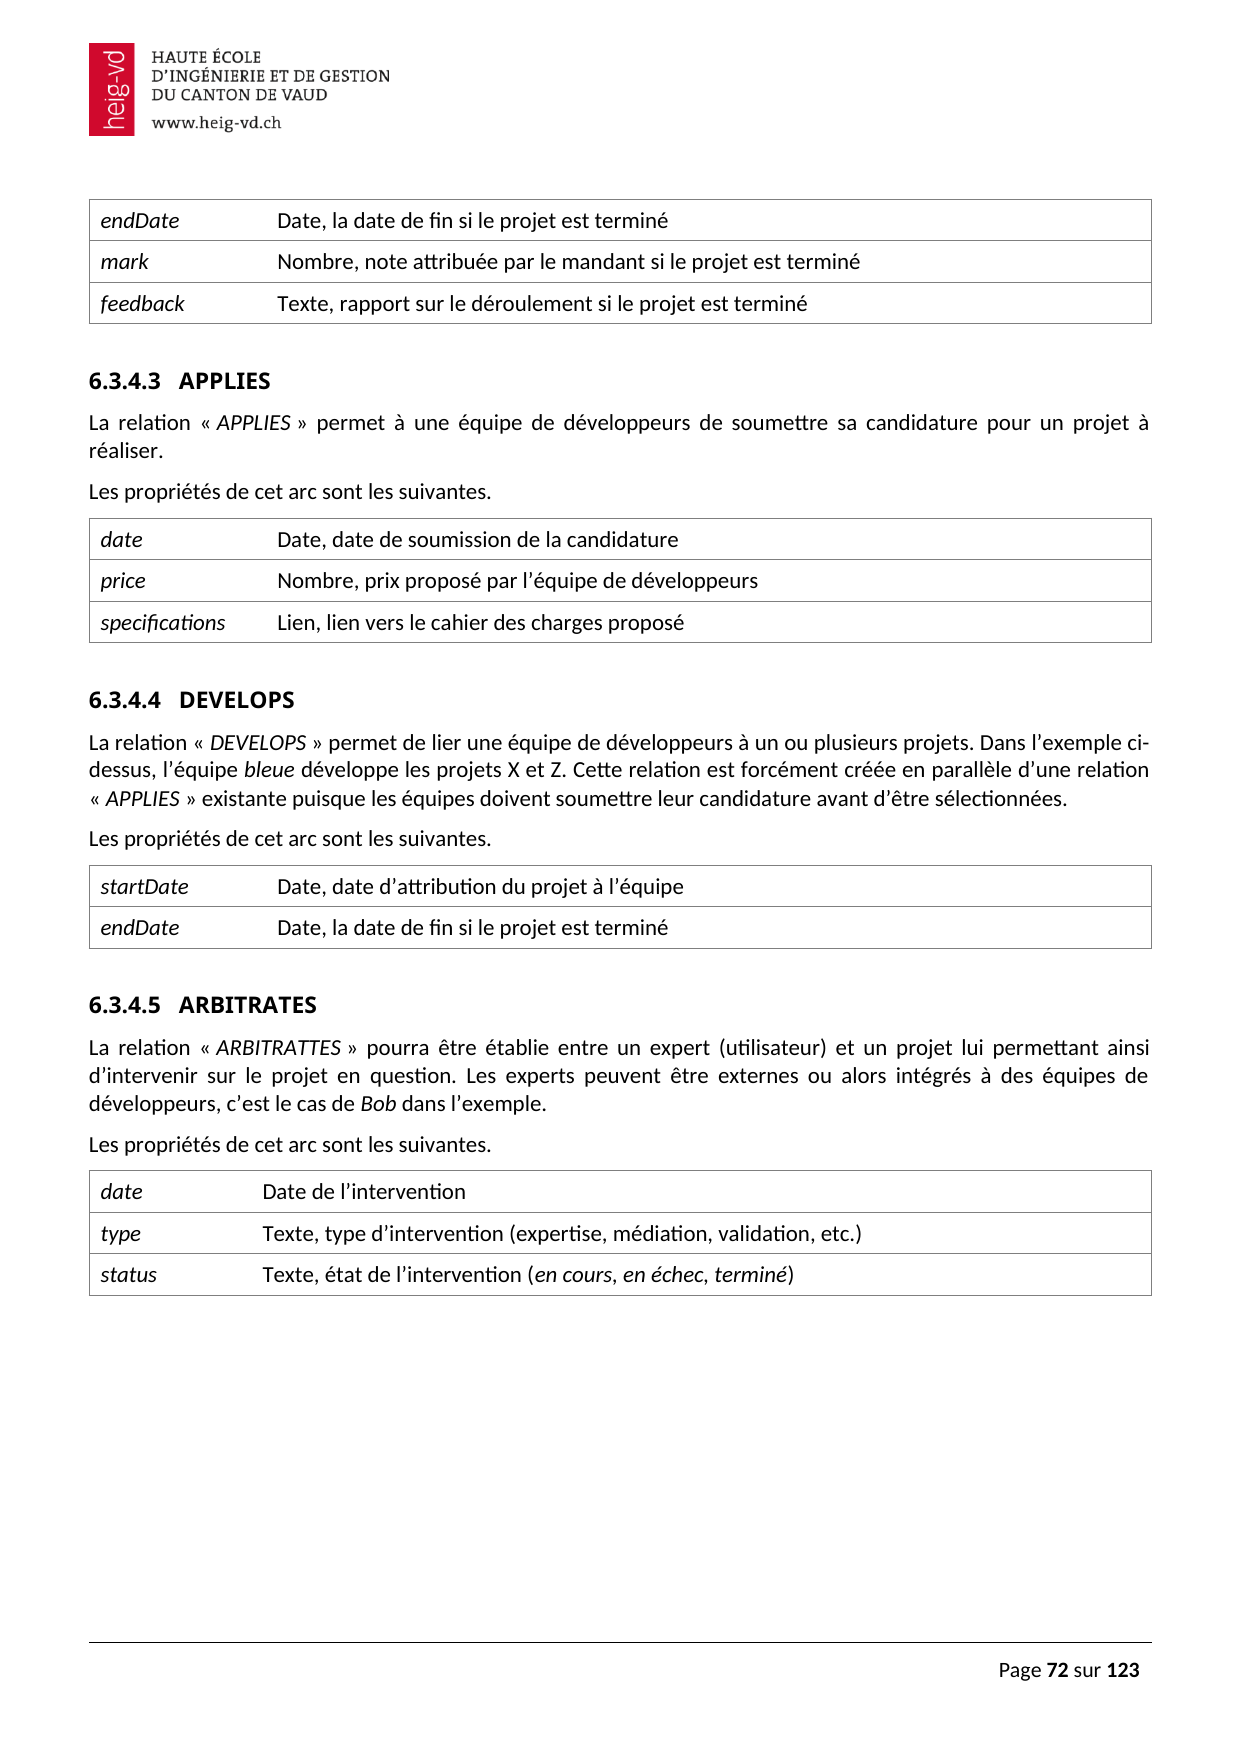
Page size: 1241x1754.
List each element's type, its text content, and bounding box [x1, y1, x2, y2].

text La relation « ARBITRATTES » pourra être établie entre un expert (utilisateur) et un projet lui permettant ainsi d’intervenir sur le projet en question. Les experts peuvent être externes ou alors intégrés à des équipes de développeurs, c’est le cas de Bob dans l’exemple. [89, 1033, 1152, 1117]
text La relation « APPLIES » permet à une équipe de développeurs de soumettre sa candidature pour un projet à réaliser. [89, 408, 1152, 464]
table_cell Texte, rapport sur le déroulement si le projet est terminé [266, 283, 1151, 323]
subtitle ARBITRATES [89, 989, 1152, 1021]
table_cell mark [90, 241, 266, 282]
table_cell Texte, type d’intervention (expertise, médiation, validation, etc.) [251, 1213, 1151, 1253]
table_header date [90, 1171, 251, 1212]
table_header startDate [90, 866, 266, 906]
table_cell Date, la date de fin si le projet est terminé [266, 200, 1151, 240]
table_cell specifications [90, 602, 266, 642]
table_cell endDate [90, 200, 266, 240]
picture [89, 43, 389, 136]
table_cell Date, la date de fin si le projet est terminé [266, 907, 1151, 948]
table_cell Nombre, prix proposé par l’équipe de développeurs [266, 560, 1151, 601]
text Les propriétés de cet arc sont les suivantes. [89, 824, 1152, 852]
text La relation « DEVELOPS » permet de lier une équipe de développeurs à un ou plusieurs projets. Dans l’exemple ci-dessus, l’équipe bleue développe les projets X et Z. Cette relation est forcément créée en parallèle d’une relation « APPLIES » existante puisque les équipes doivent soumettre leur candidature avant d’être sélectionnées. [89, 728, 1152, 812]
subtitle APPLIES [89, 365, 1152, 396]
table_header Date de l’intervention [251, 1171, 1151, 1212]
table_header Date, date de soumission de la candidature [266, 519, 1151, 559]
table_cell endDate [90, 907, 266, 948]
table_header date [90, 519, 266, 559]
table_cell type [90, 1213, 251, 1253]
table_header Date, date d’attribution du projet à l’équipe [266, 866, 1151, 906]
table_cell Nombre, note attribuée par le mandant si le projet est terminé [266, 241, 1151, 282]
text Les propriétés de cet arc sont les suivantes. [89, 477, 1152, 505]
table_cell price [90, 560, 266, 601]
text Les propriétés de cet arc sont les suivantes. [89, 1130, 1152, 1158]
table_cell Lien, lien vers le cahier des charges proposé [266, 602, 1151, 642]
subtitle DEVELOPS [89, 684, 1152, 715]
table_cell Texte, état de l’intervention (en cours, en échec, terminé) [251, 1254, 1151, 1295]
table_cell feedback [90, 283, 266, 323]
table_cell status [90, 1254, 251, 1295]
